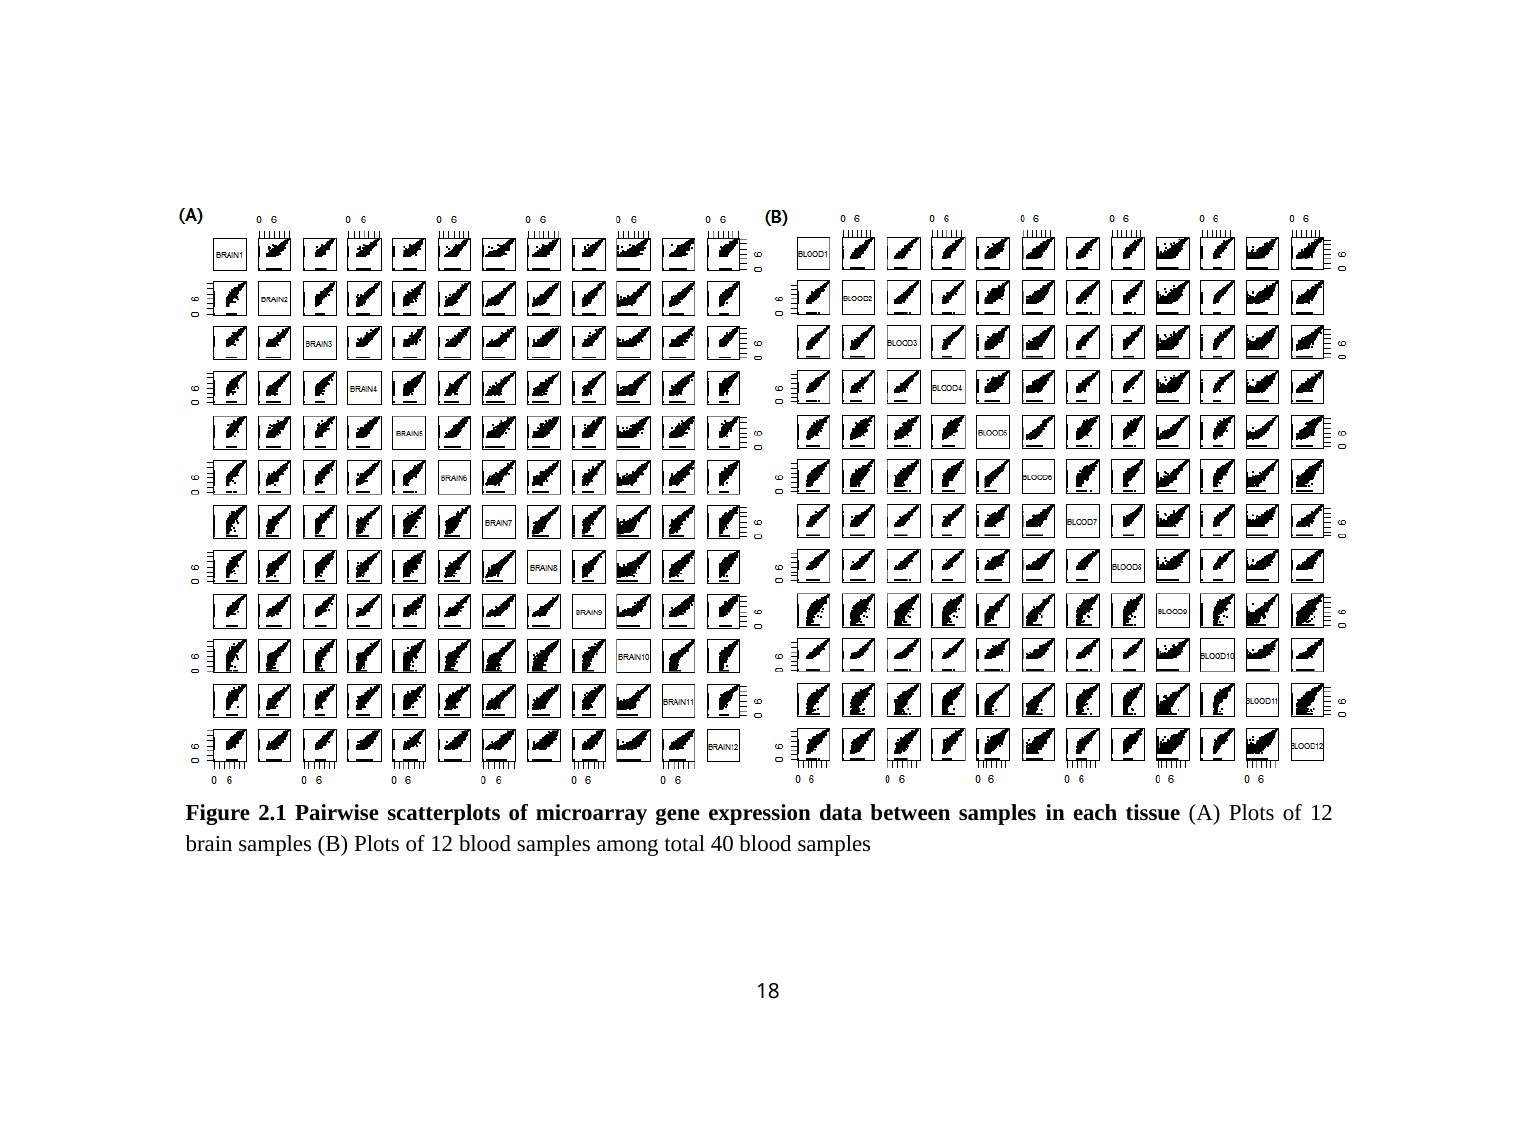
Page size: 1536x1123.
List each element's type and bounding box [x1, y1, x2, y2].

picture [171, 200, 1353, 790]
